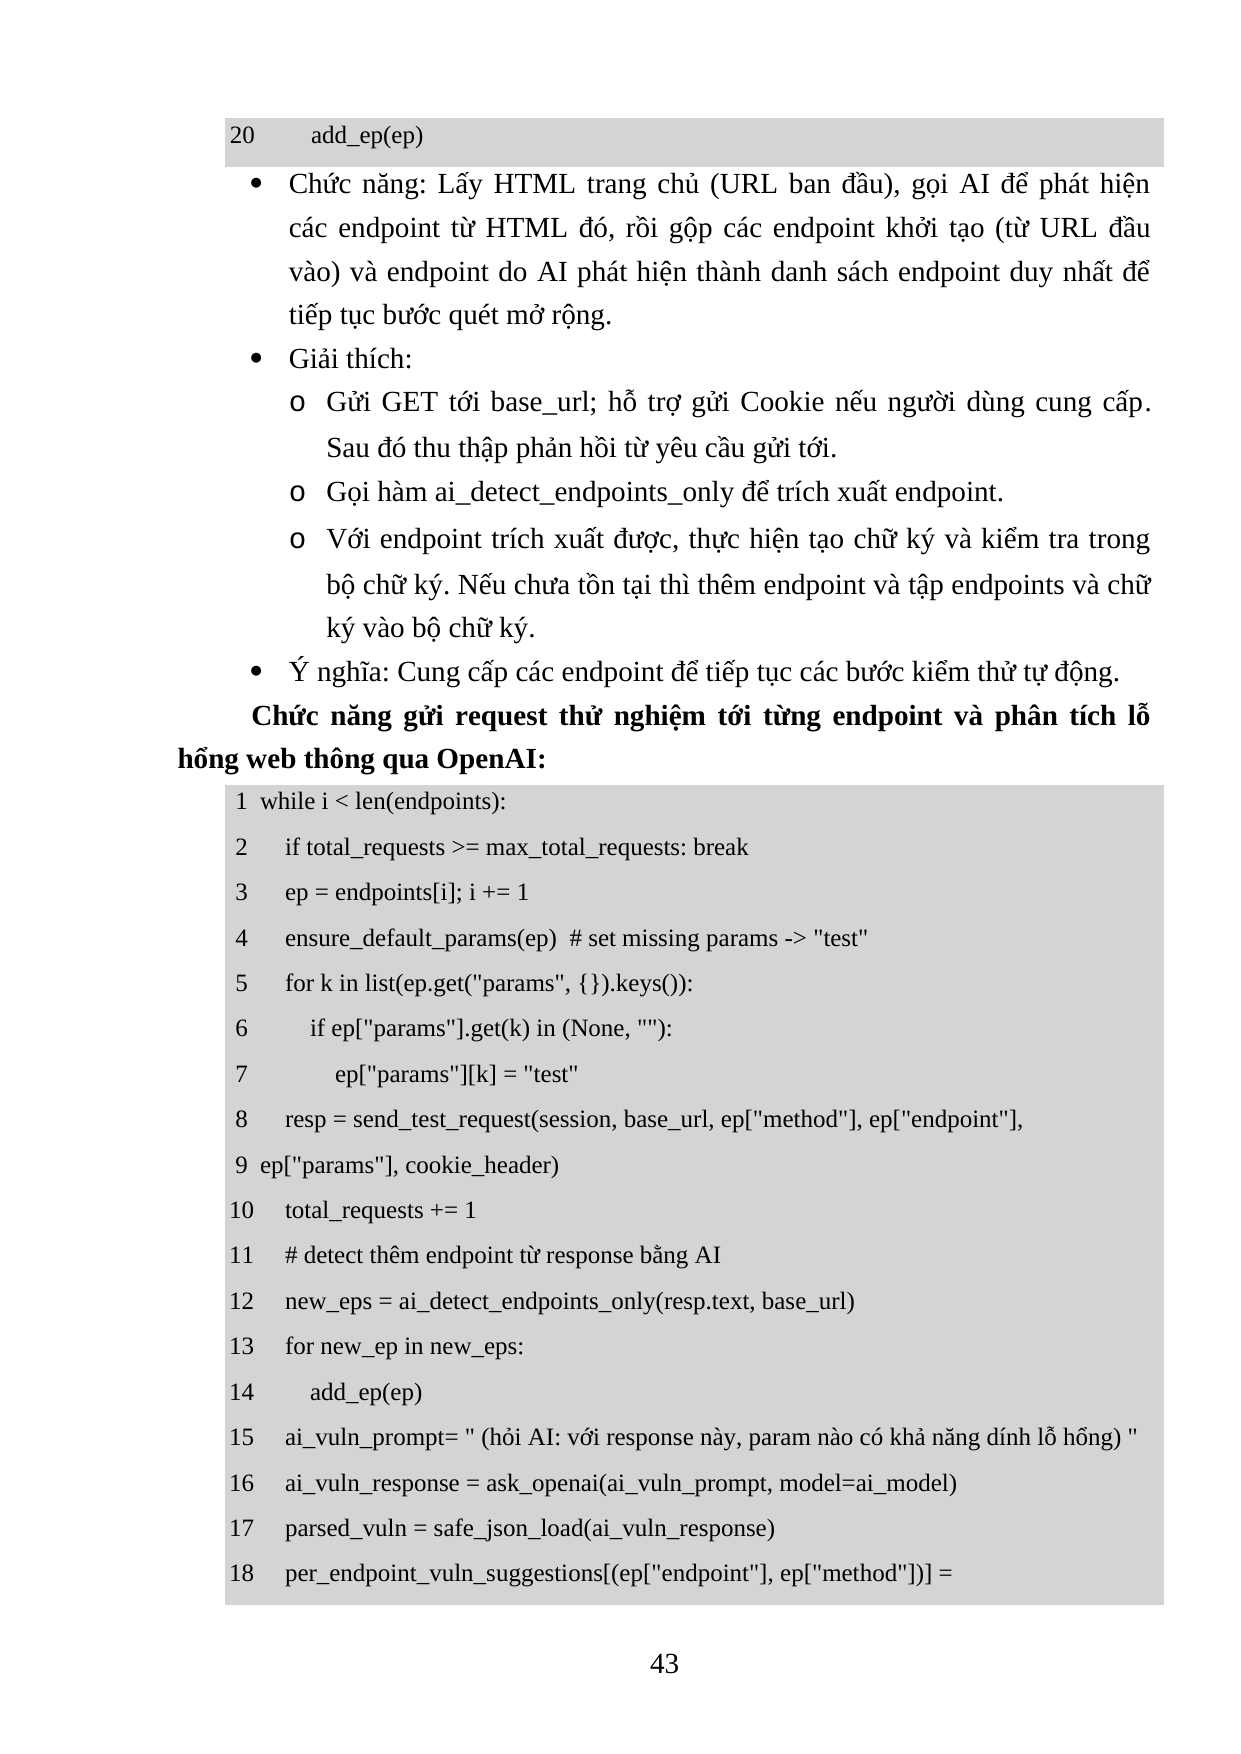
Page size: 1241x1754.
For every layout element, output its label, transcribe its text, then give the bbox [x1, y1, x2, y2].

list Chức năng: Lấy HTML trang chủ (URL ban đầu), gọi AI để phát hiện các endpoint từ HTML đó, rồi gộp các endpoint khởi tạo (từ URL đầu vào) và endpoint do AI phát hiện thành danh sách endpoint duy nhất để tiếp tục bước quét mở rộng. [251, 167, 1152, 331]
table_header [225, 118, 259, 167]
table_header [258, 785, 1164, 1605]
list Gọi hàm ai_detect_endpoints_only để trích xuất endpoint. [288, 474, 1152, 510]
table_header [225, 785, 258, 1605]
list Với endpoint trích xuất được, thực hiện tạo chữ ký và kiểm tra trong bộ chữ ký. Nếu chưa tồn tại thì thêm endpoint và tập endpoints và chữ ký vào bộ chữ ký. [288, 521, 1152, 644]
list Ý nghĩa: Cung cấp các endpoint để tiếp tục các bước kiểm thử tự động. [251, 654, 1152, 688]
text Chức năng gửi request thử nghiệm tới từng endpoint và phân tích lỗ hổng web thông qua OpenAI: [177, 698, 1152, 775]
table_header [259, 118, 1164, 167]
list Gửi GET tới base_url; hỗ trợ gửi Cookie nếu người dùng cung cấp. Sau đó thu thập phản hồi từ yêu cầu gửi tới. [288, 384, 1152, 464]
list Giải thích: [251, 341, 1152, 374]
